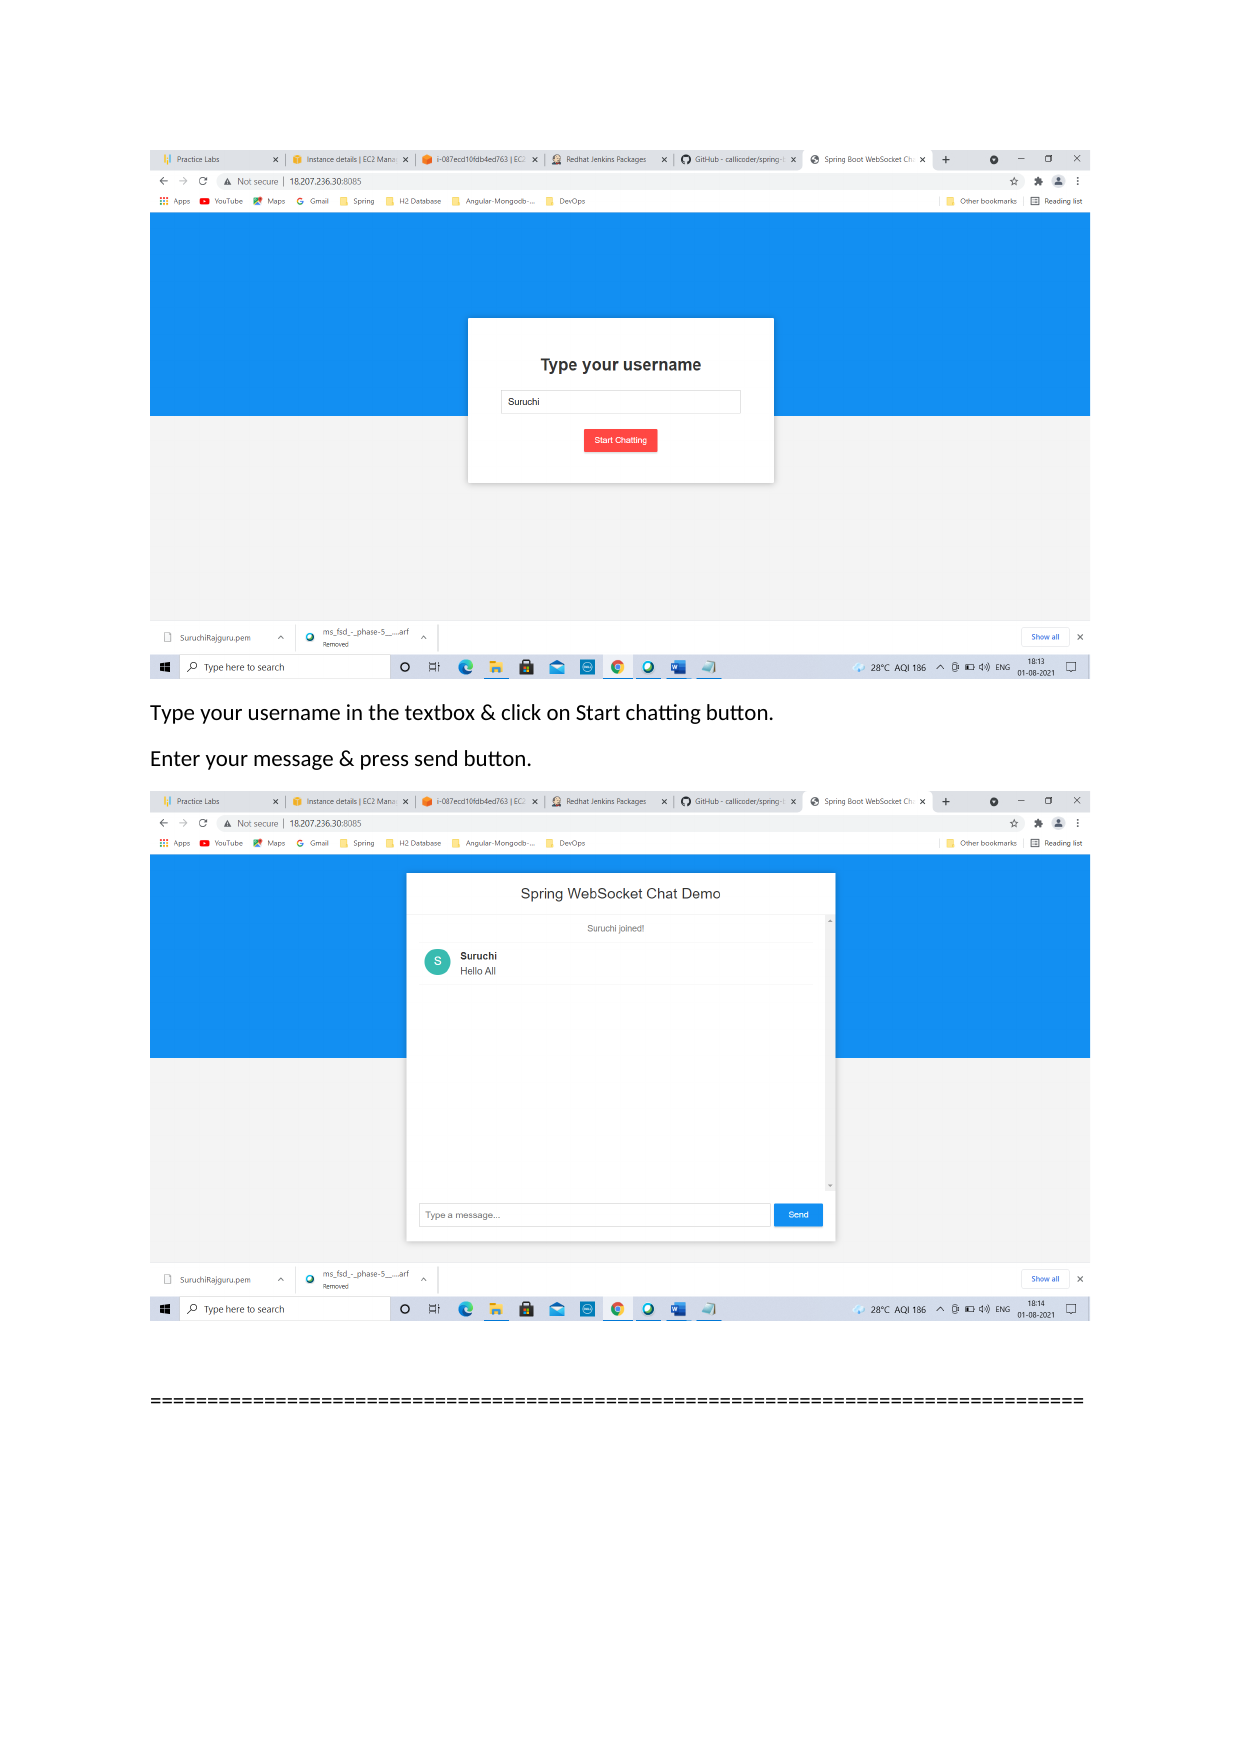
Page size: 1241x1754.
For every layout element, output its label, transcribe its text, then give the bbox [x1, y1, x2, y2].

text ================================================================================== [150, 1386, 1090, 1414]
picture [150, 791, 1091, 1321]
picture [150, 150, 1091, 679]
text Type your username in the textbox & click on Start chatting button. [150, 698, 1090, 726]
text Enter your message & press send button. [150, 744, 1090, 773]
